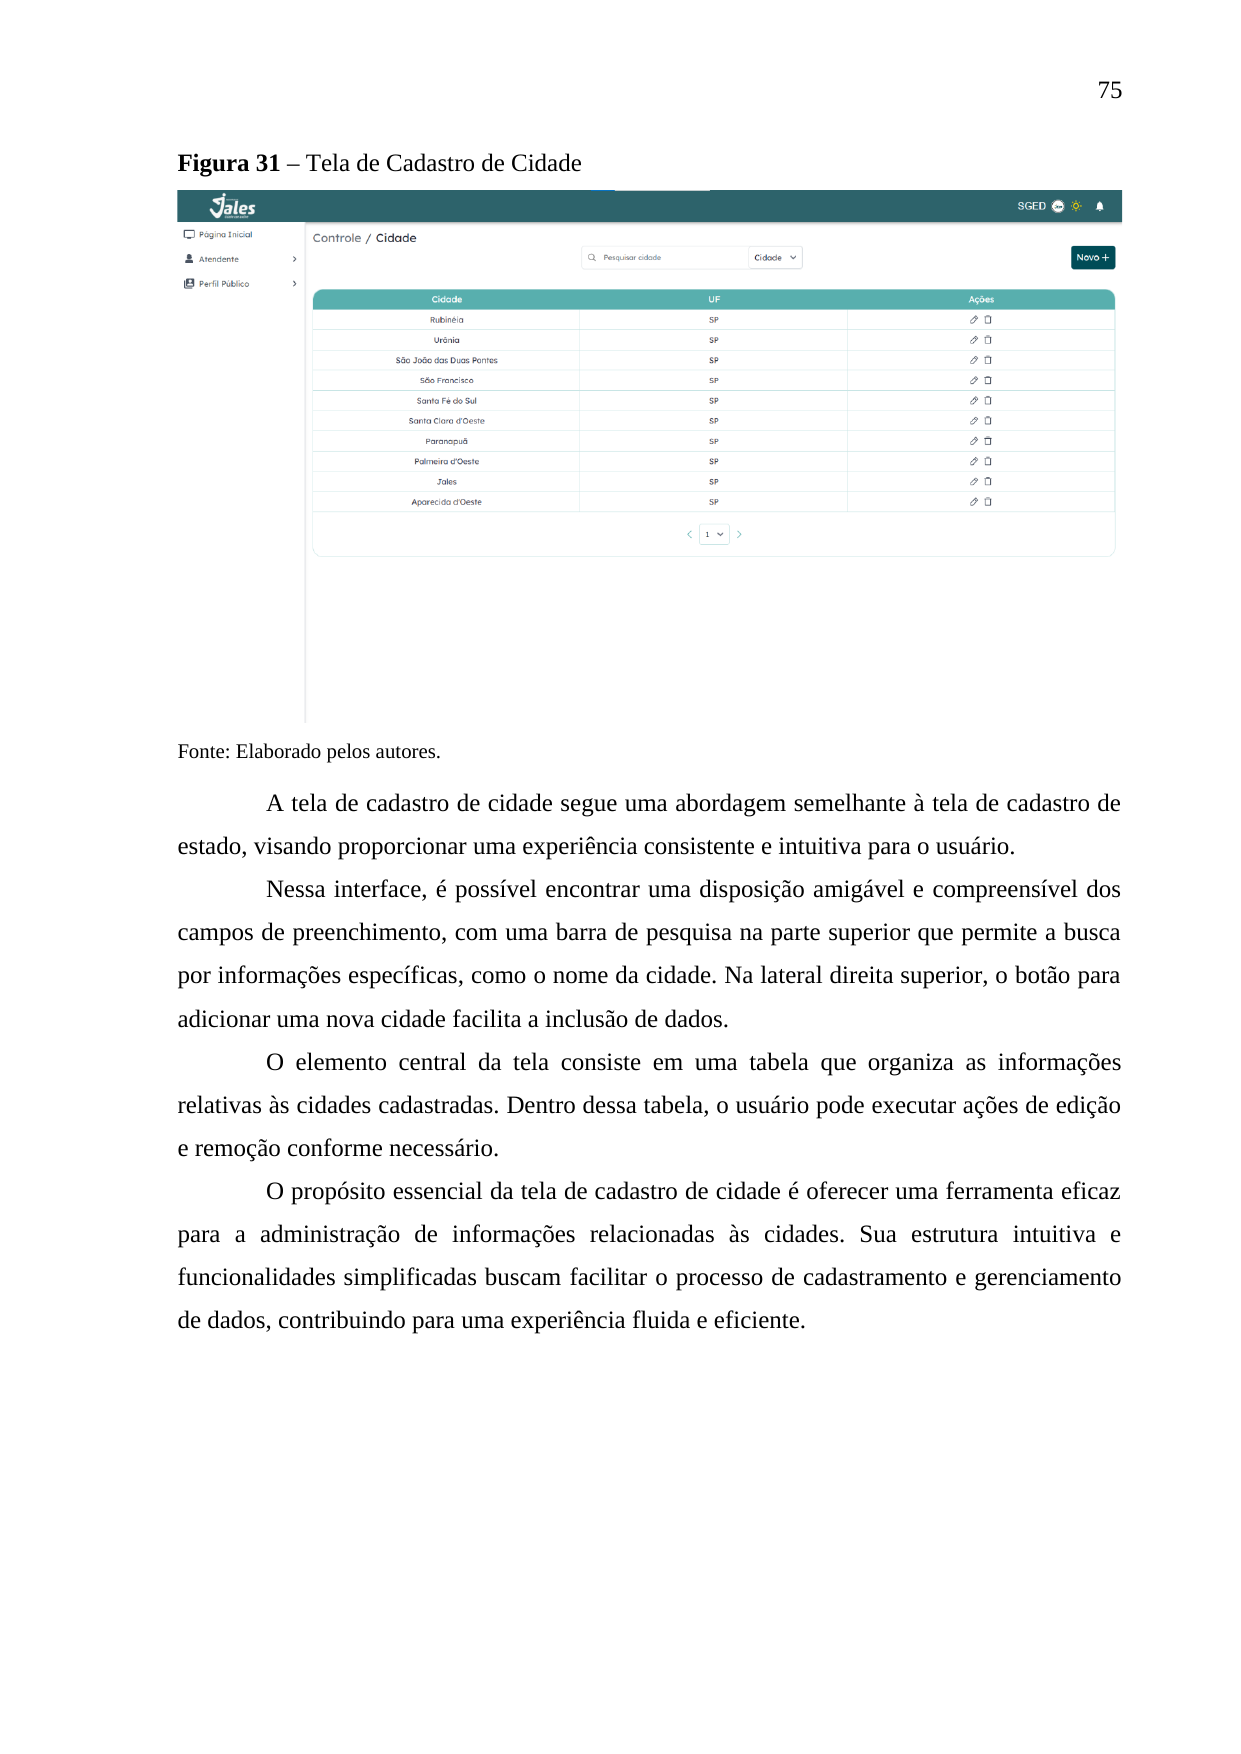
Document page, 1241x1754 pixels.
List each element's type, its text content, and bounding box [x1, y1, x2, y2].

text O propósito essencial da tela de cadastro de cidade é oferecer uma ferramenta eficaz para a administração de informações relacionadas às cidades. Sua estrutura intuitiva e funcionalidades simplificadas buscam facilitar o processo de cadastramento e gerenciamento de dados, contribuindo para uma experiência fluida e eficiente. [177, 1176, 1122, 1334]
text A tela de cadastro de cidade segue uma abordagem semelhante à tela de cadastro de estado, visando proporcionar uma experiência consistente e intuitiva para o usuário. [177, 788, 1122, 860]
text Fonte: Elaborado pelos autores. [177, 737, 1122, 763]
picture [177, 190, 1123, 723]
text O elemento central da tela consiste em uma tabela que organiza as informações relativas às cidades cadastradas. Dentro dessa tabela, o usuário pode executar ações de edição e remoção conforme necessário. [177, 1047, 1122, 1162]
text Nessa interface, é possível encontrar uma disposição amigável e compreensível dos campos de preenchimento, com uma barra de pesquisa na parte superior que permite a busca por informações específicas, como o nome da cidade. Na lateral direita superior, o botão para adicionar uma nova cidade facilita a inclusão de dados. [177, 874, 1122, 1032]
